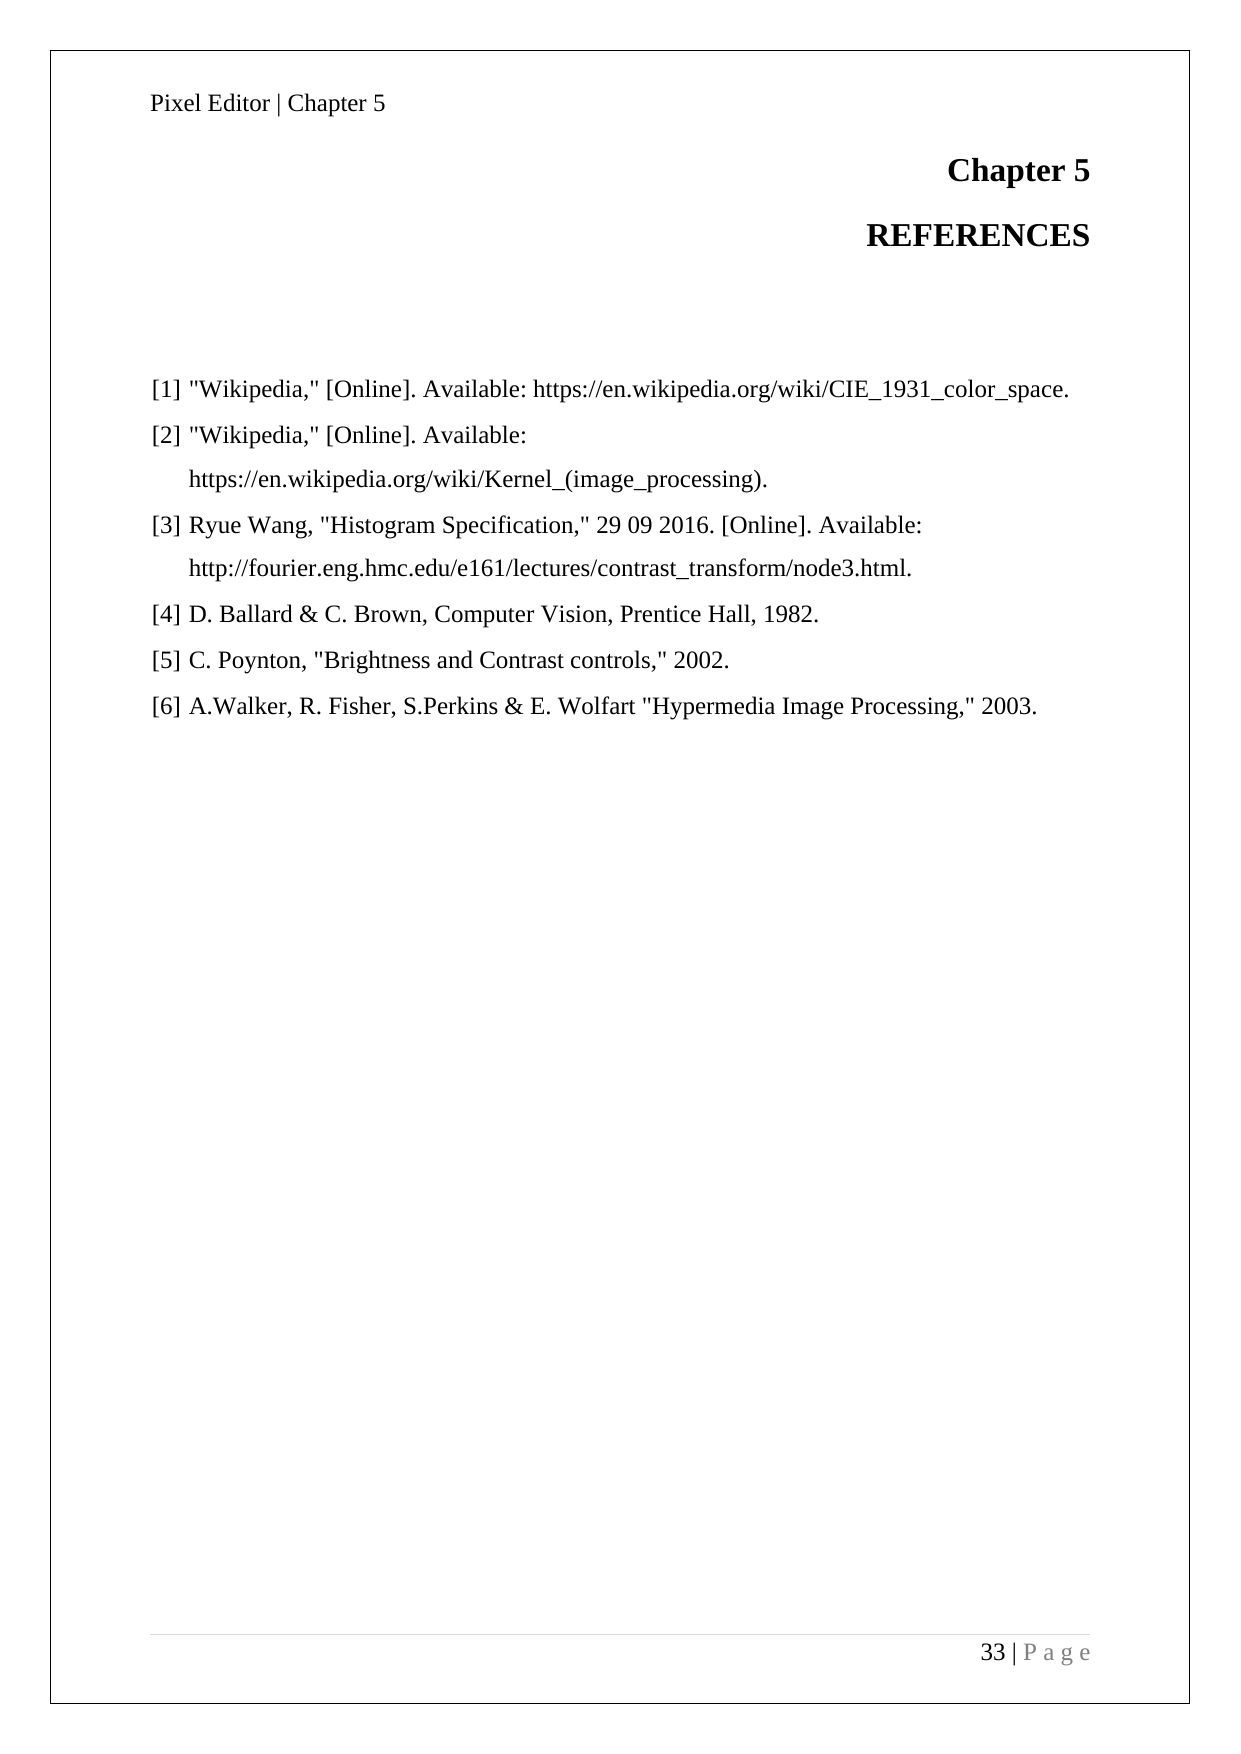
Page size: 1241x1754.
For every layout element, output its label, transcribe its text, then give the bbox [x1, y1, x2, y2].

text Chapter 5 [150, 150, 1090, 188]
text REFERENCES [150, 215, 1090, 253]
